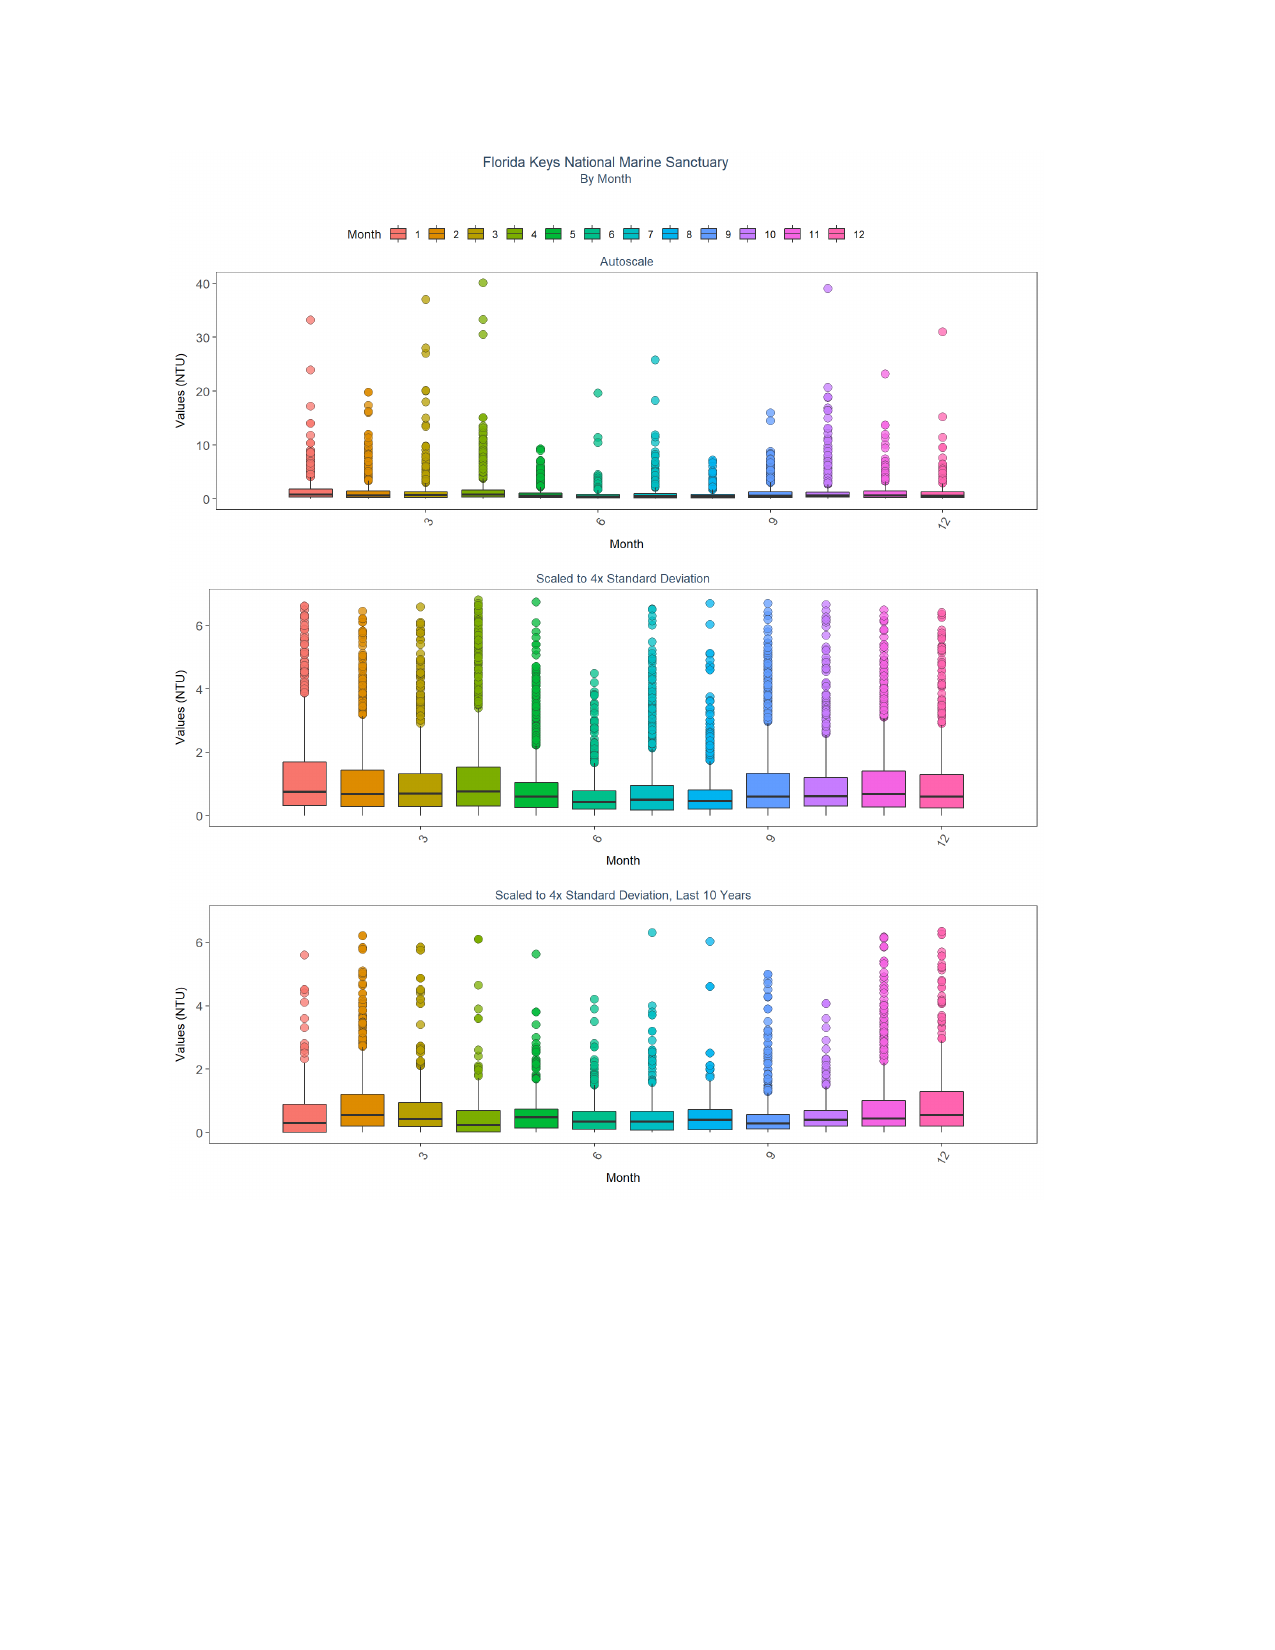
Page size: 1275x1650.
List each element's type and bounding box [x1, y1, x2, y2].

picture [168, 150, 1044, 1200]
